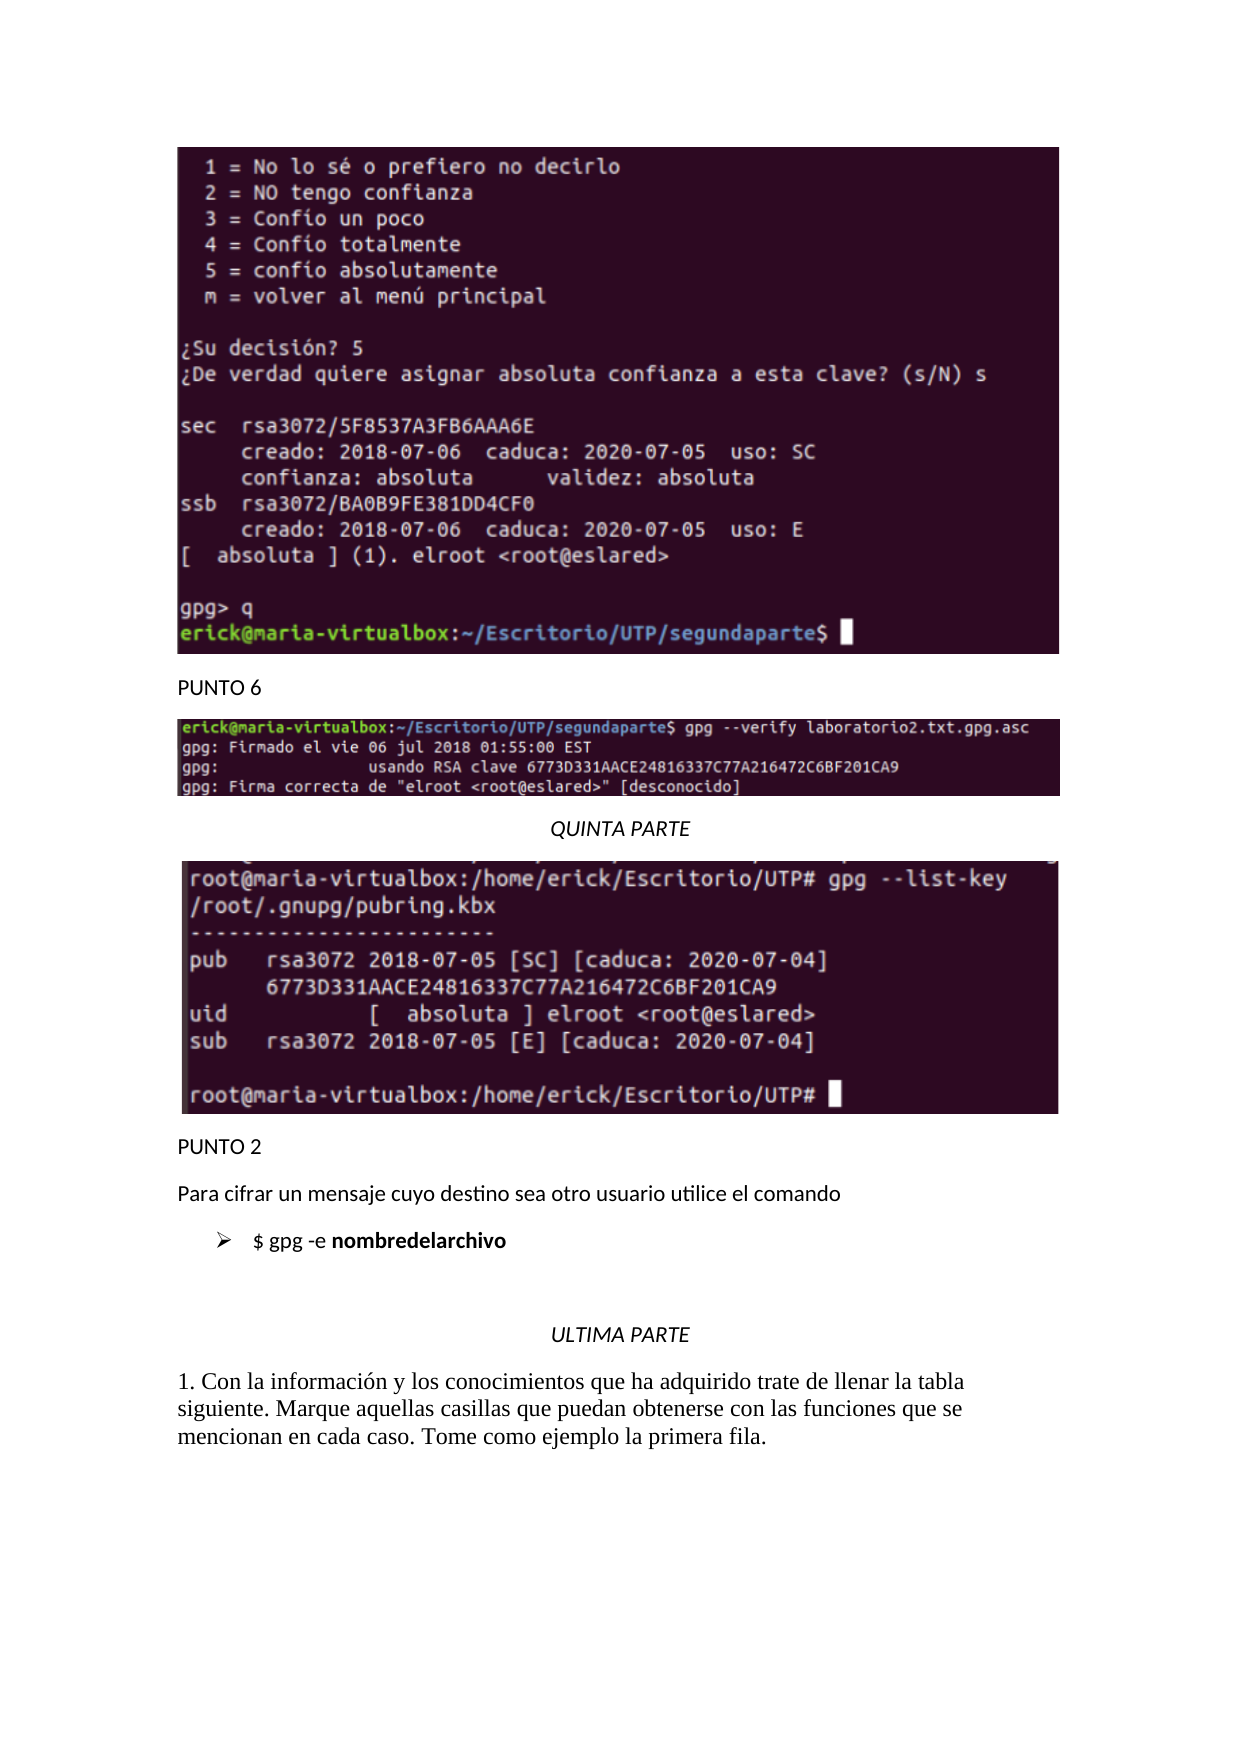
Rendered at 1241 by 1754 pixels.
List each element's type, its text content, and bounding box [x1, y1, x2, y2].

picture [177, 147, 1060, 654]
text Para cifrar un mensaje cuyo destino sea otro usuario utilice el comando [177, 1179, 1063, 1207]
text QUINTA PARTE [177, 814, 1063, 842]
picture [177, 719, 1060, 796]
text PUNTO 2 [177, 1132, 1063, 1160]
picture [181, 861, 1059, 1114]
text 1. Con la información y los conocimientos que ha adquirido trate de llenar la tabla siguiente. Marque aquellas casillas que puedan obtenerse con las funciones que se mencionan en cada caso. Tome como ejemplo la primera fila. [177, 1367, 1063, 1449]
text PUNTO 6 [177, 673, 1063, 701]
text ULTIMA PARTE [177, 1320, 1063, 1348]
list $ gpg -e nombredelarchivo [215, 1226, 1063, 1254]
